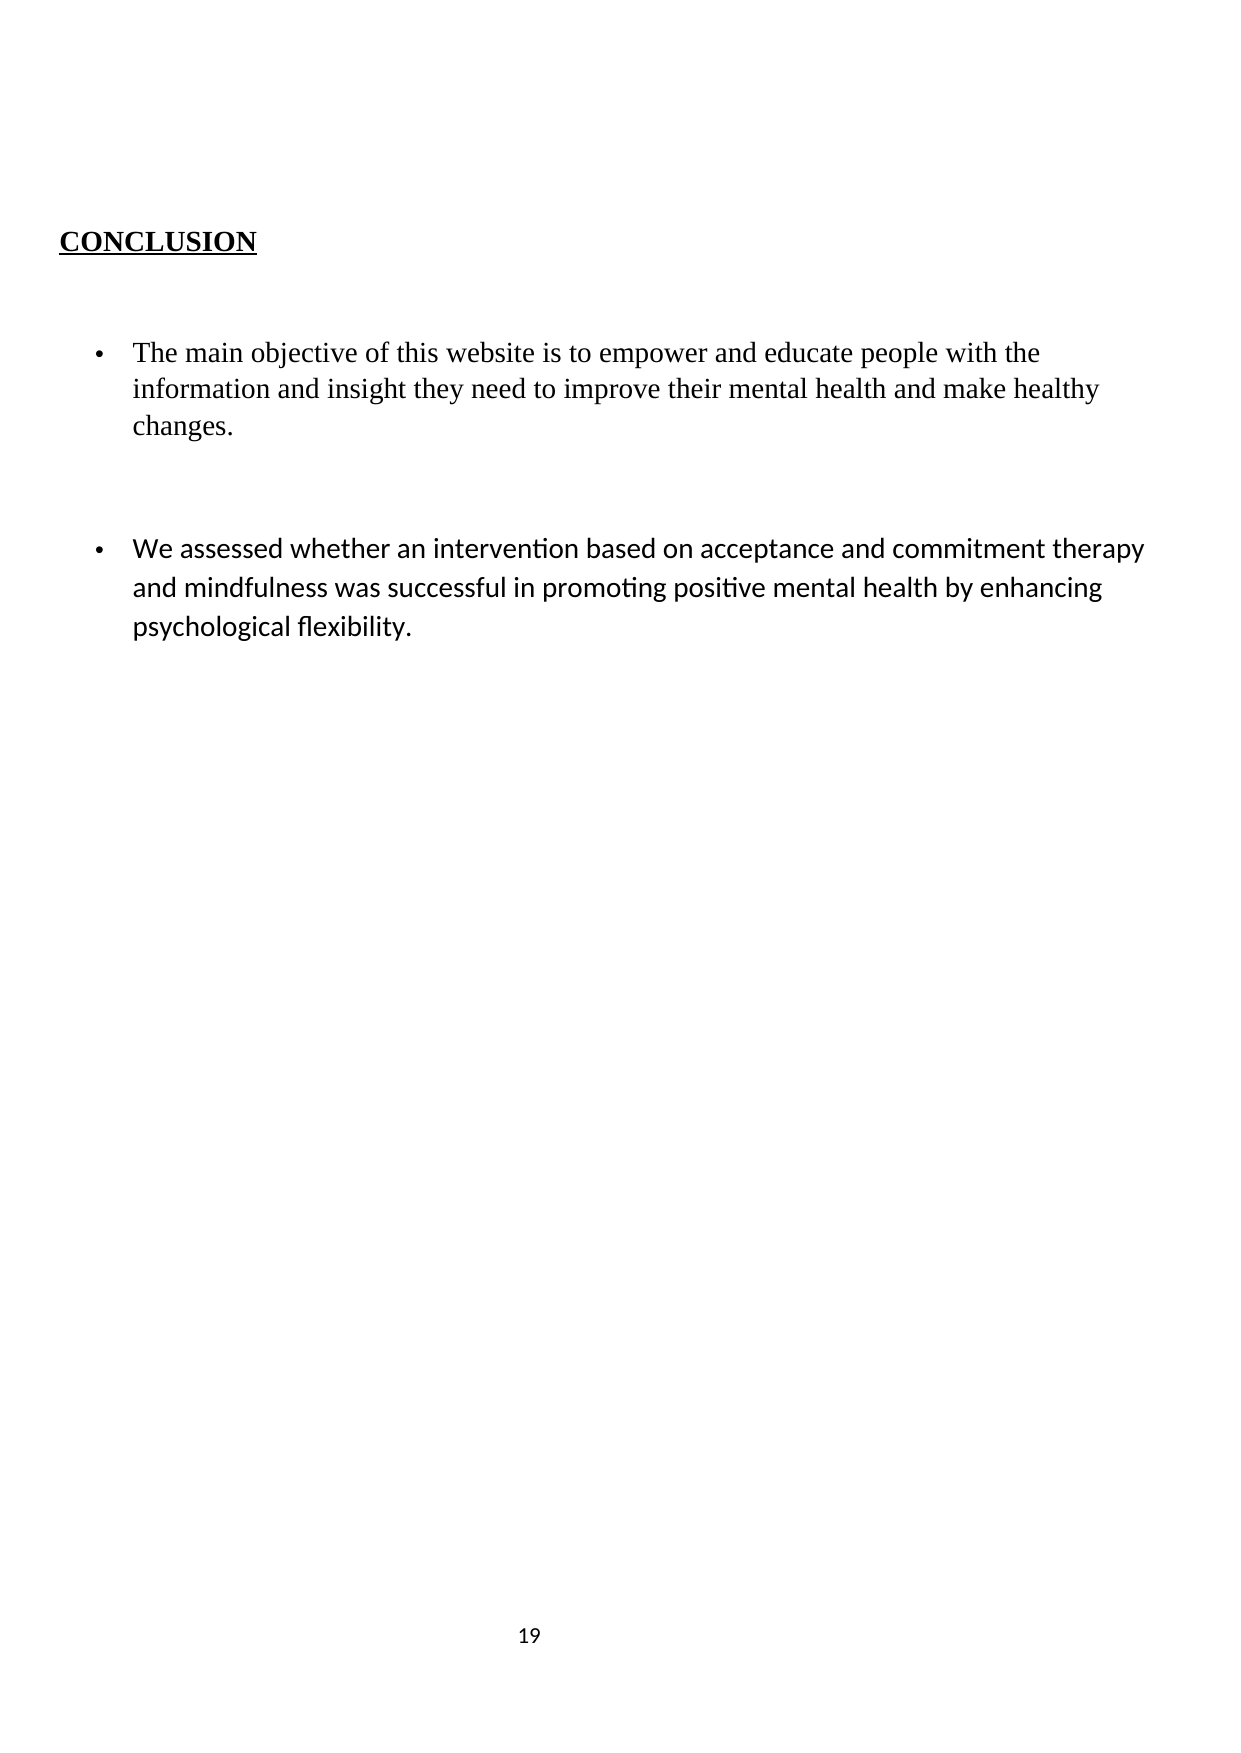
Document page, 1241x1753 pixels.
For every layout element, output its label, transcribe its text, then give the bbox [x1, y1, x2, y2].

list The main objective of this website is to empower and educate people with the information and insight they need to improve their mental health and make healthy changes. [95, 335, 1182, 442]
text CONCLUSION [59, 224, 1182, 258]
list We assessed whether an intervention based on acceptance and commitment therapy and mindfulness was successful in promoting positive mental health by enhancing psychological flexibility. [95, 530, 1182, 644]
